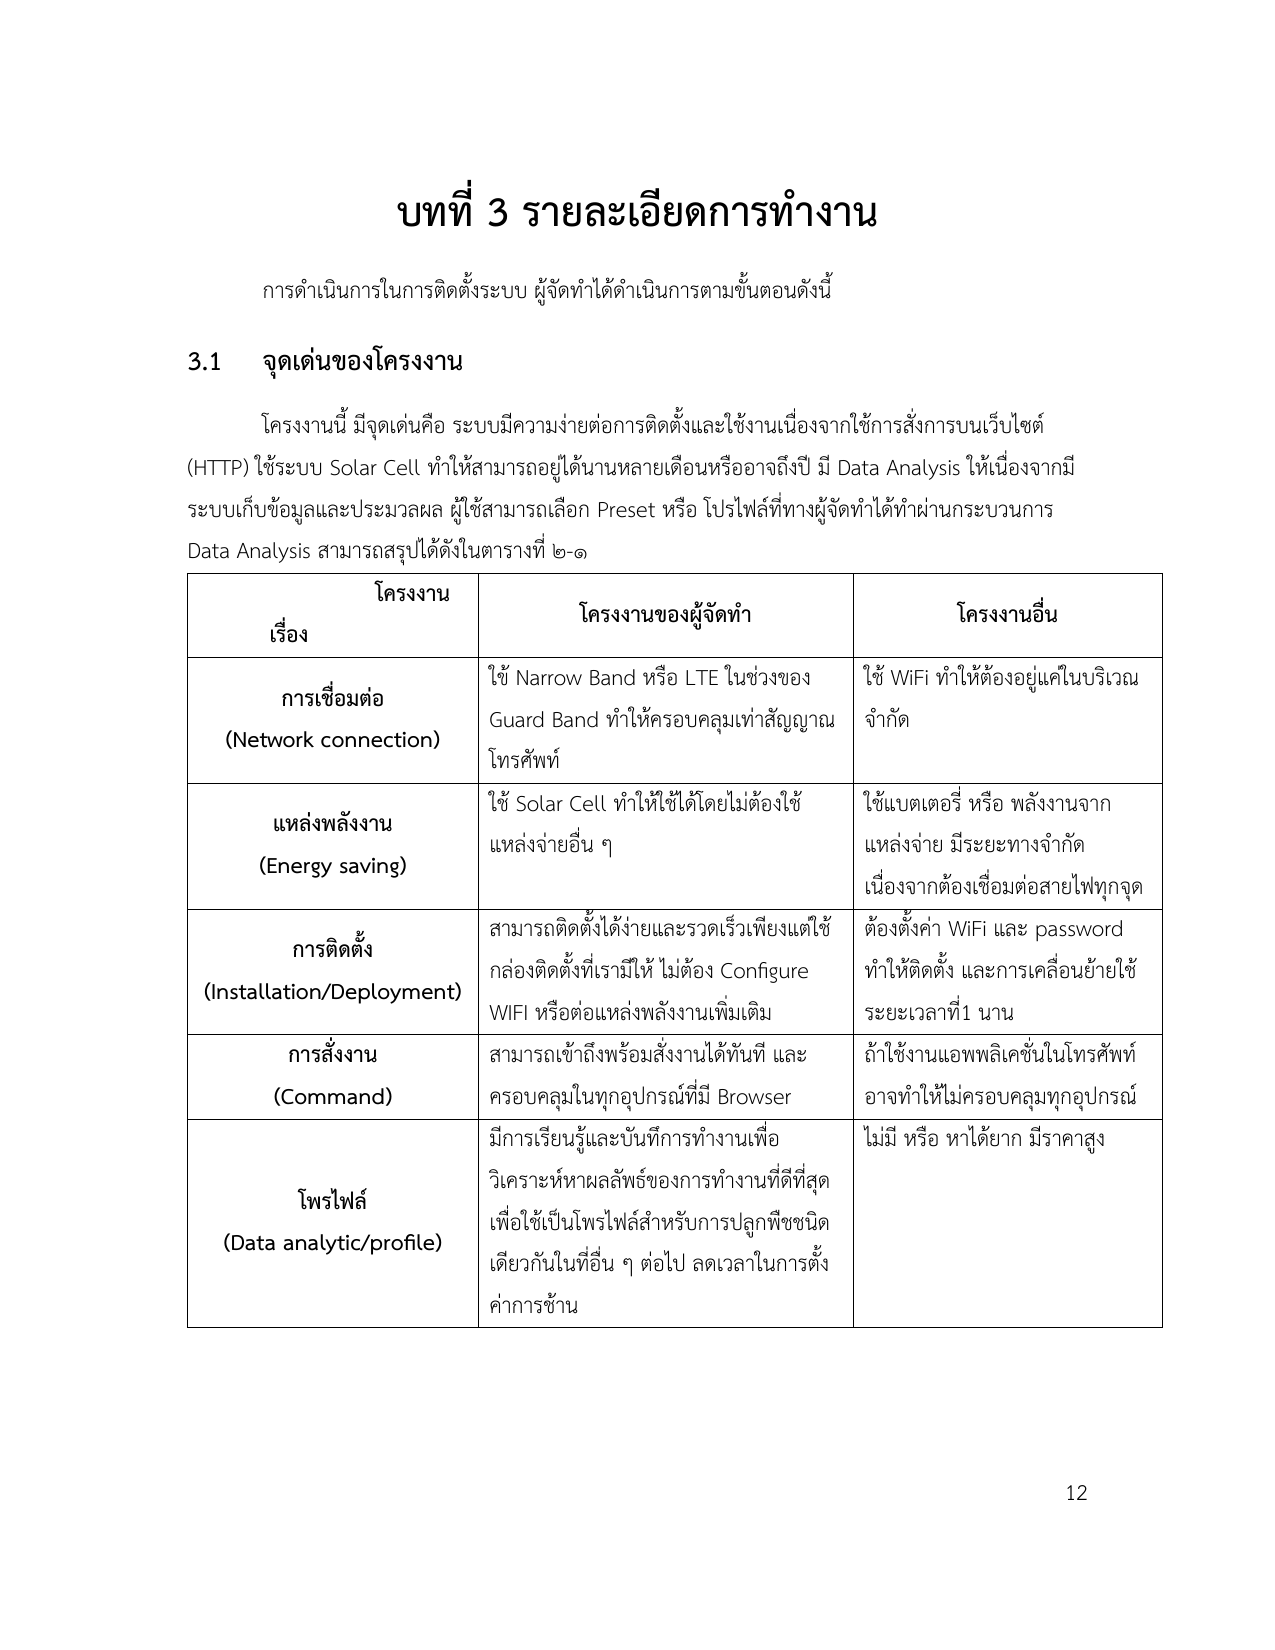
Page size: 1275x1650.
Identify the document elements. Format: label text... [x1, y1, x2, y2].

table_cell โพรไฟล์ (Data analytic/profile) [188, 1120, 478, 1327]
table_header โครงงาน เรื่อง [188, 574, 478, 657]
table_cell การสั่งงาน (Command) [188, 1035, 478, 1118]
subtitle บทที่ 3 รายละเอียดการทำงาน [187, 175, 1087, 253]
table_cell ใช้แบตเตอรี่ หรือ พลังงานจากแหล่งจ่าย มีระยะทางจำกัดเนื่องจากต้องเชื่อมต่อสายไฟทุกจุด [854, 784, 1162, 908]
table_cell ใช้ WiFi ทำให้ต้องอยู่แค่ในบริเวณจำกัด [854, 658, 1162, 783]
table_cell ใช้ Solar Cell ทำให้ใช้ได้โดยไม่ต้องใช้แหล่งจ่ายอื่น ๆ [479, 784, 853, 908]
subtitle จุดเด่นของโครงงาน [187, 338, 1087, 388]
table_cell ใข้ Narrow Band หรือ LTE ในช่วงของ Guard Band ทำให้ครอบคลุมเท่าสัญญาณโทรศัพท์ [479, 658, 853, 783]
text โครงงานนี้ มีจุดเด่นคือ ระบบมีความง่ายต่อการติดตั้งและใช้งานเนื่องจากใช้การสั่งการบนเว็บไซต์ (HTTP) ใช้ระบบ Solar Cell ทำให้สามารถอยู่ได้นานหลายเดือนหรืออาจถึงปี มี Data Analysis ให้เนื่องจากมีระบบเก็บข้อมูลและประมวลผล ผู้ใช้สามารถเลือก Preset หรือ โปรไฟล์ที่ทางผู้จัดทำได้ทำผ่านกระบวนการ Data Analysis สามารถสรุปได้ดังในตารางที่ ๒-๑ [187, 407, 1087, 573]
table_cell การติดตั้ง (Installation/Deployment) [188, 910, 478, 1034]
table_header โครงงานอื่น [854, 574, 1162, 657]
table_cell ไม่มี หรือ หาได้ยาก มีราคาสูง [854, 1120, 1162, 1327]
table_cell แหล่งพลังงาน (Energy saving) [188, 784, 478, 908]
table_cell สามารถติดตั้งได้ง่ายและรวดเร็วเพียงแต่ใช้กล่องติดตั้งที่เรามีให้ ไม่ต้องConfigure WIFI หรือต่อแหล่งพลังงานเพิ่มเติม [479, 910, 853, 1034]
table_cell ต้องตั้งค่า WiFi และ password ทำให้ติดตั้ง และการเคลื่อนย้ายใช้ระยะเวลาที่1นาน [854, 910, 1162, 1034]
table_cell มีการเรียนรู้และบันทึการทำงานเพื่อวิเคราะห์หาผลลัพธ์ของการทำงานที่ดีที่สุดเพื่อใช้เป็นโพรไฟล์สำหรับการปลูกพืชชนิดเดียวกันในที่อื่น ๆ ต่อไป ลดเวลาในการตั้งค่าการช้าน [479, 1120, 853, 1327]
table_header โครงงานของผู้จัดทำ [479, 574, 853, 657]
table_cell การเชื่อมต่อ (Network connection) [188, 658, 478, 783]
table_cell สามารถเข้าถึงพร้อมสั่งงานได้ทันที และครอบคลุมในทุกอุปกรณ์ที่มี Browser [479, 1035, 853, 1118]
table_cell ถ้าใช้งานแอพพลิเคชั่นในโทรศัพท์ อาจทำให้ไม่ครอบคลุมทุกอุปกรณ์ [854, 1035, 1162, 1118]
text การดำเนินการในการติดตั้งระบบ ผู้จัดทำได้ดำเนินการตามขั้นตอนดังนี้ [187, 271, 1087, 313]
